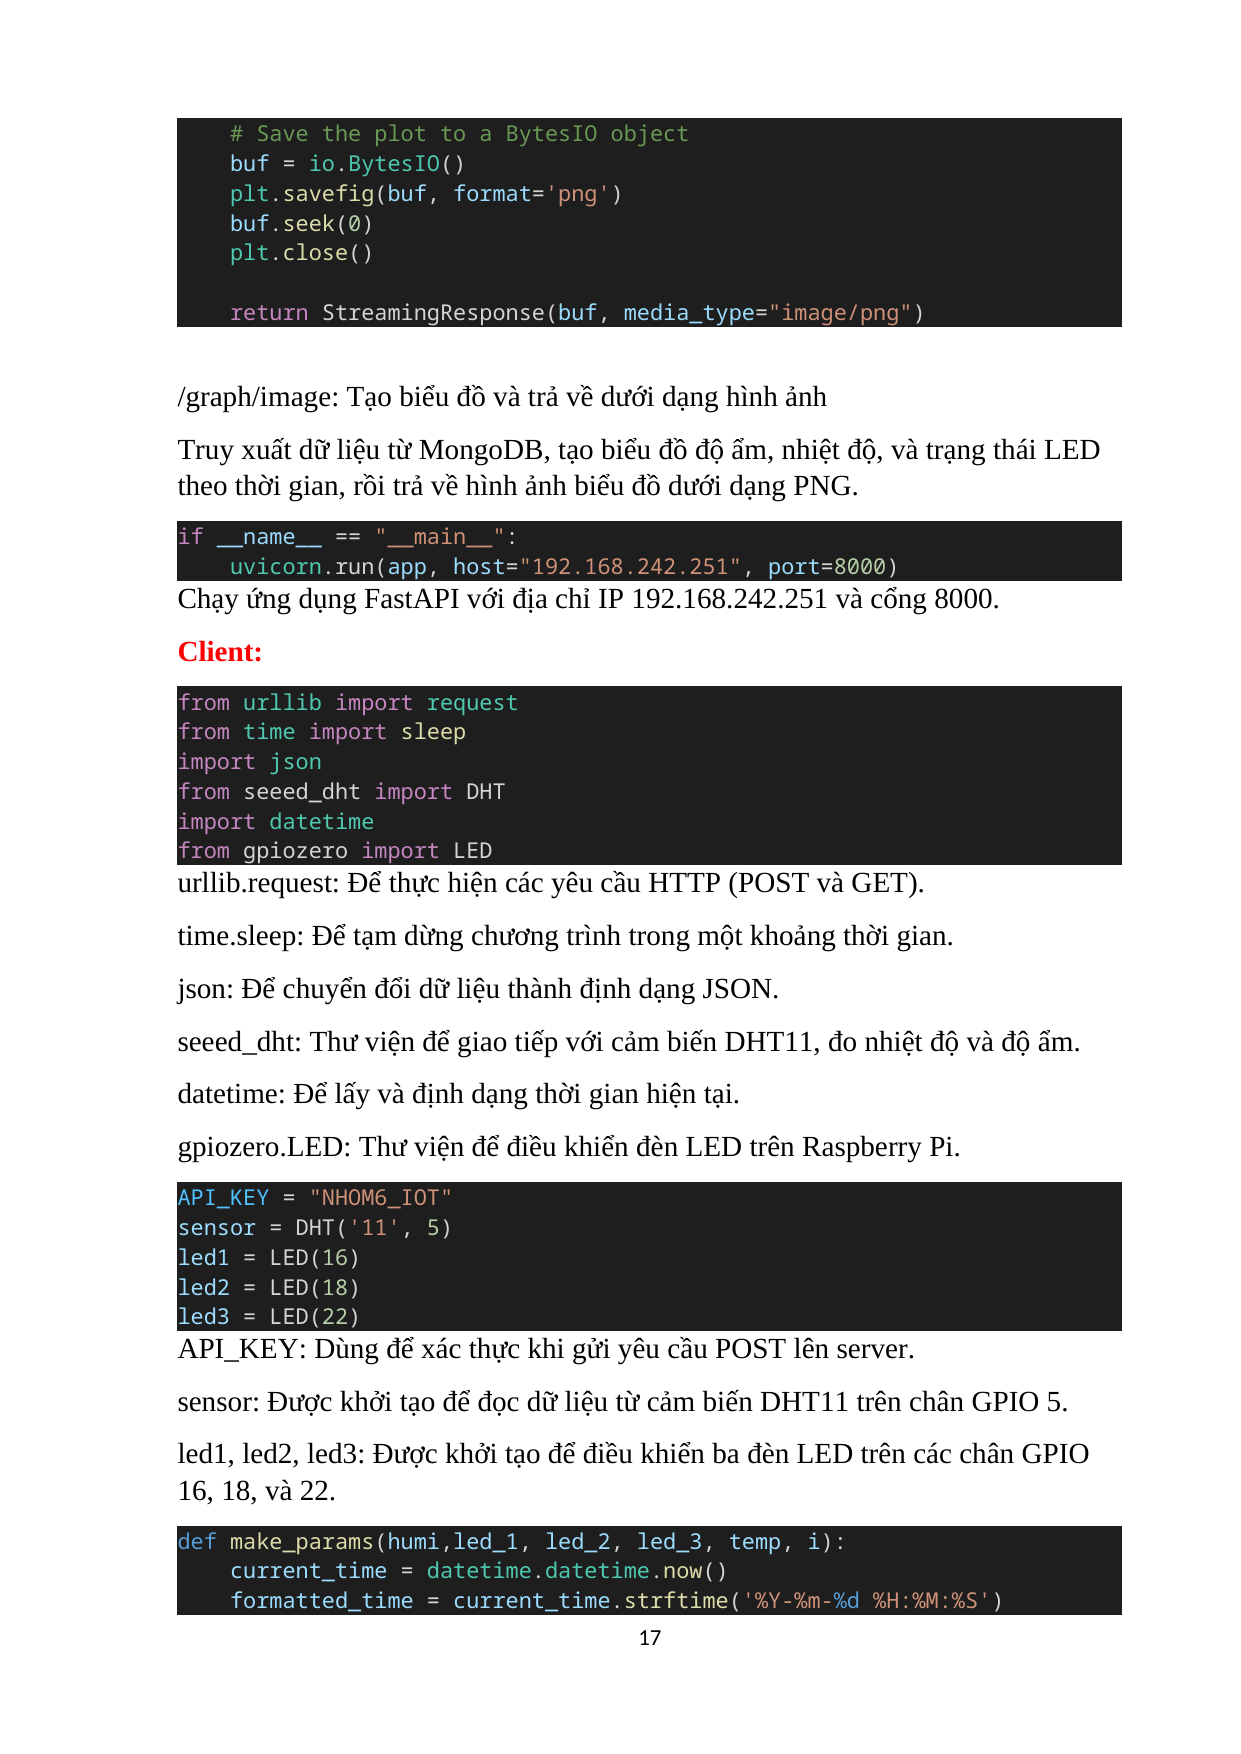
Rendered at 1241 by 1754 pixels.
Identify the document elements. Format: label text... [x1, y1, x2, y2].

text led1 = LED(16) [177, 1242, 1122, 1271]
text from time import sleep [177, 716, 1122, 746]
text import datetime [177, 806, 1122, 835]
text json: Để chuyển đổi dữ liệu thành định dạng JSON. [177, 971, 1122, 1004]
text def make_params(humi,led_1, led_2, led_3, temp, i): [177, 1526, 1122, 1555]
text formatted_time = current_time.strftime('%Y-%m-%d %H:%M:%S') [177, 1585, 1122, 1615]
text plt.savefig(buf, format='png') [177, 178, 1122, 207]
text from gpiozero import LED [177, 835, 1122, 865]
text plt.close() [177, 237, 1122, 267]
text return StreamingResponse(buf, media_type="image/png") [177, 297, 1122, 327]
text from urllib import request [177, 686, 1122, 716]
text buf.seek(0) [177, 207, 1122, 237]
text led2 = LED(18) [177, 1271, 1122, 1301]
text Truy xuất dữ liệu từ MongoDB, tạo biểu đồ độ ẩm, nhiệt độ, và trạng thái LED theo thời gian, rồi trả về hình ảnh biểu đồ dưới dạng PNG. [177, 432, 1122, 502]
text import json [177, 746, 1122, 776]
text seeed_dht: Thư viện để giao tiếp với cảm biến DHT11, đo nhiệt độ và độ ẩm. [177, 1024, 1122, 1057]
text /graph/image: Tạo biểu đồ và trả về dưới dạng hình ảnh [177, 379, 1122, 413]
text # Save the plot to a BytesIO object [177, 118, 1122, 148]
text time.sleep: Để tạm dừng chương trình trong một khoảng thời gian. [177, 918, 1122, 952]
text current_time = datetime.datetime.now() [177, 1555, 1122, 1585]
text led3 = LED(22) [177, 1301, 1122, 1331]
text sensor: Được khởi tạo để đọc dữ liệu từ cảm biến DHT11 trên chân GPIO 5. [177, 1384, 1122, 1417]
text datetime: Để lấy và định dạng thời gian hiện tại. [177, 1076, 1122, 1110]
text API_KEY: Dùng để xác thực khi gửi yêu cầu POST lên server. [177, 1331, 1122, 1364]
text gpiozero.LED: Thư viện để điều khiển đèn LED trên Raspberry Pi. [177, 1129, 1122, 1163]
text API_KEY = "NHOM6_IOT" [177, 1182, 1122, 1212]
text uvicorn.run(app, host="192.168.242.251", port=8000) [177, 551, 1122, 581]
text if __name__ == "__main__": [177, 521, 1122, 551]
text urllib.request: Để thực hiện các yêu cầu HTTP (POST và GET). [177, 865, 1122, 899]
text sensor = DHT('11', 5) [177, 1212, 1122, 1242]
text led1, led2, led3: Được khởi tạo để điều khiển ba đèn LED trên các chân GPIO 16, 18, và 22. [177, 1437, 1122, 1506]
text Client: [177, 634, 1122, 667]
text from seeed_dht import DHT [177, 776, 1122, 806]
text buf = io.BytesIO() [177, 148, 1122, 178]
text Chạy ứng dụng FastAPI với địa chỉ IP 192.168.242.251 và cổng 8000. [177, 581, 1122, 614]
